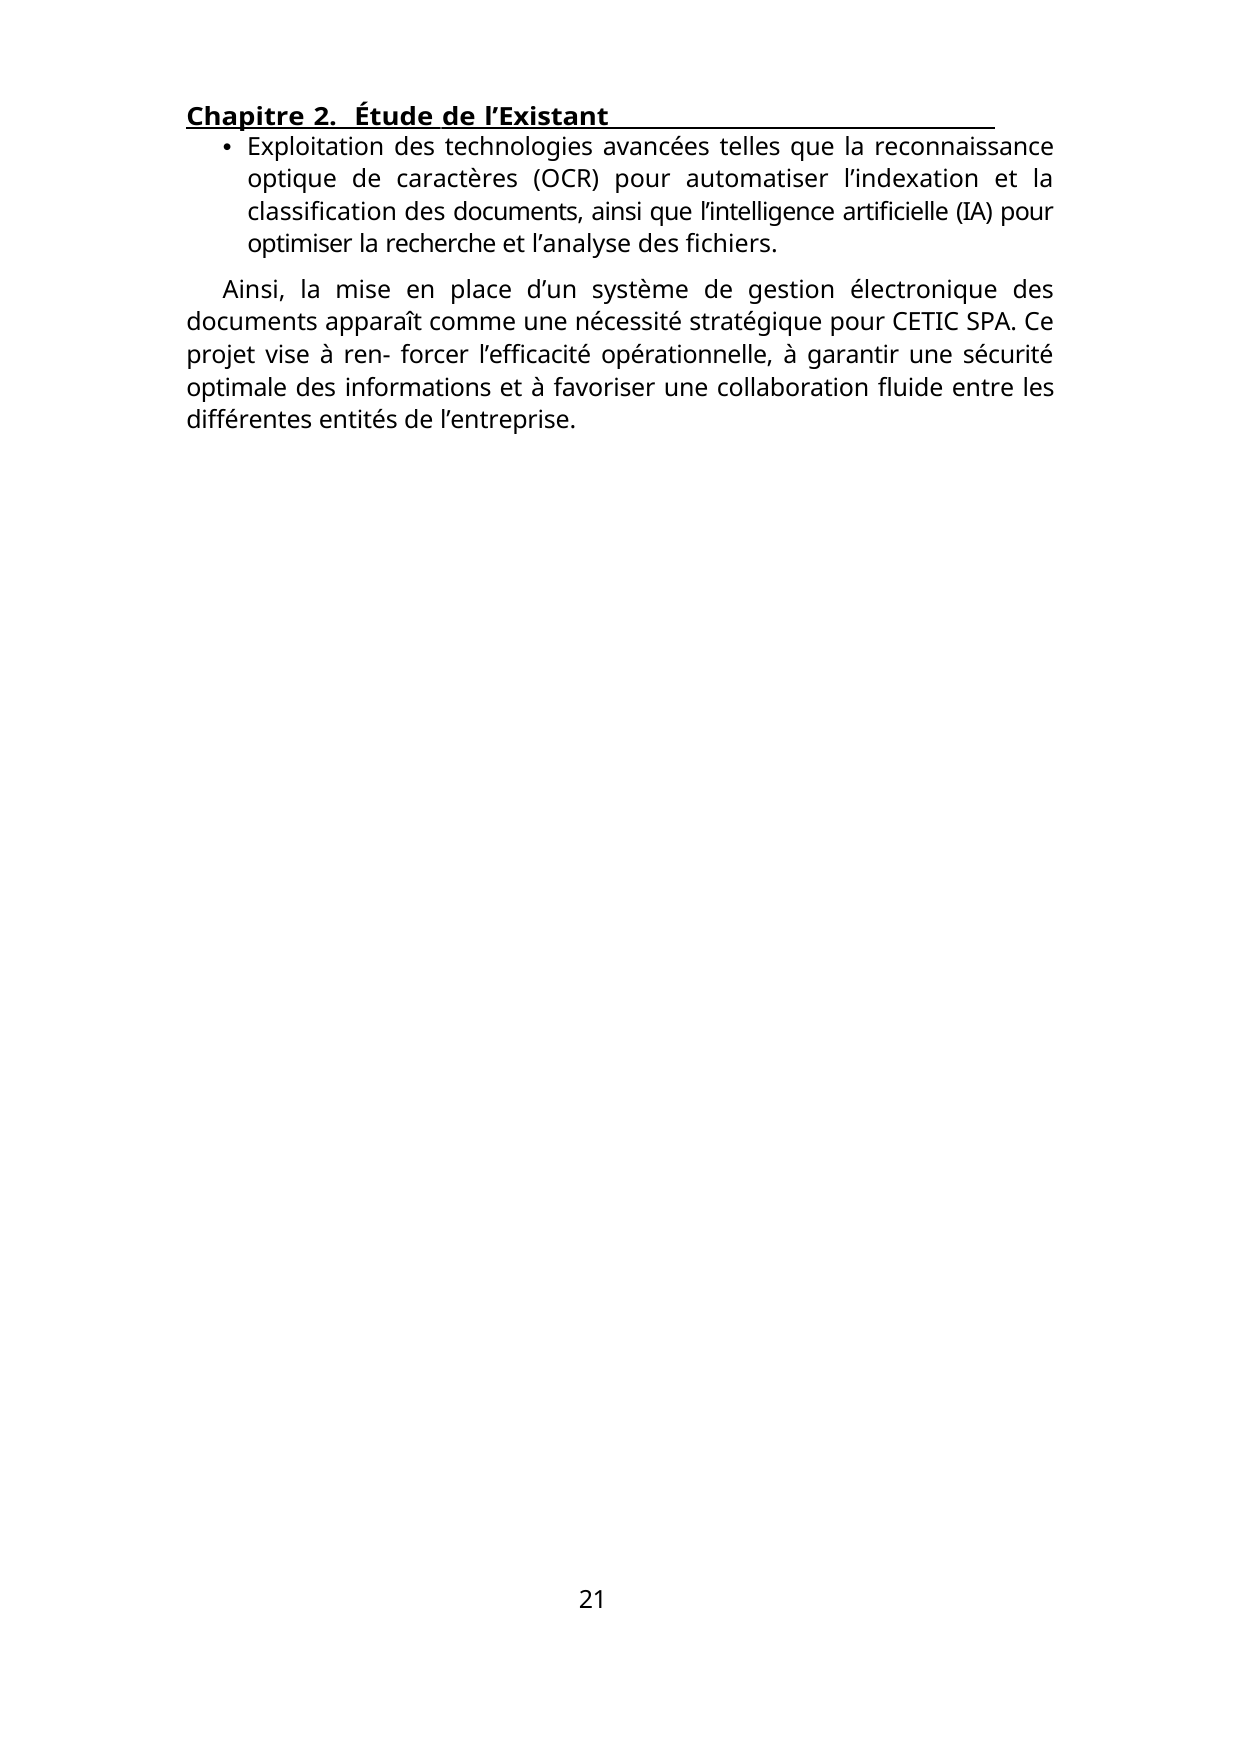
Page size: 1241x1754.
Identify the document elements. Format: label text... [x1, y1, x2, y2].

text Ainsi, la mise en place d’un système de gestion électronique des documents apparaît comme une nécessité stratégique pour CETIC SPA. Ce projet vise à ren- forcer l’efficacité opérationnelle, à garantir une sécurité optimale des informations et à favoriser une collaboration fluide entre les différentes entités de l’entreprise. [186, 273, 1054, 436]
list Exploitation des technologies avancées telles que la reconnaissance optique de caractères (OCR) pour automatiser l’indexation et la classification des documents, ainsi que l’intelligence artificielle (IA) pour optimiser la recherche et l’analyse des fichiers. [222, 129, 1054, 260]
